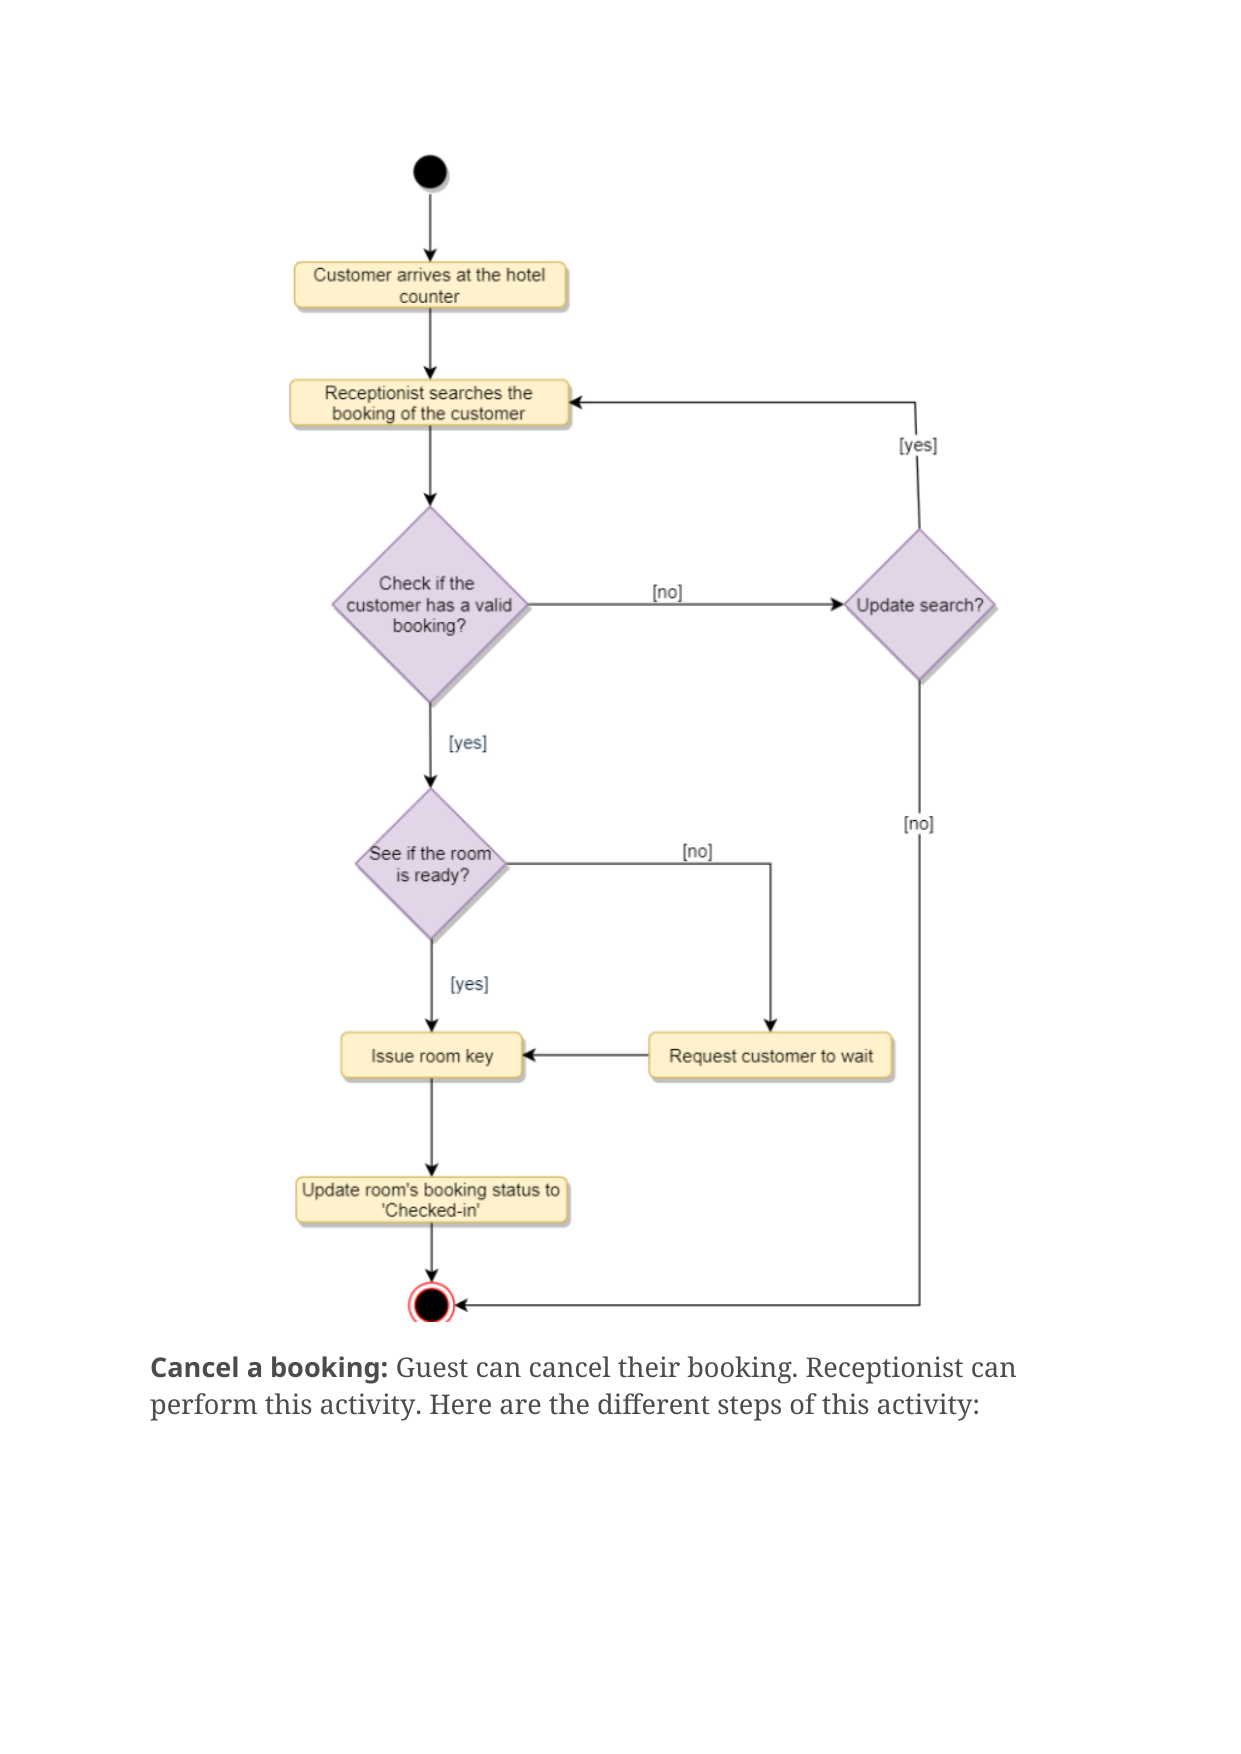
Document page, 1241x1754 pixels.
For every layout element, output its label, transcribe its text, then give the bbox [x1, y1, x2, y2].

picture [188, 150, 1002, 1322]
text Cancel a booking: Guest can cancel their booking. Receptionist can perform this activity. Here are the different steps of this activity: [150, 1348, 1090, 1422]
